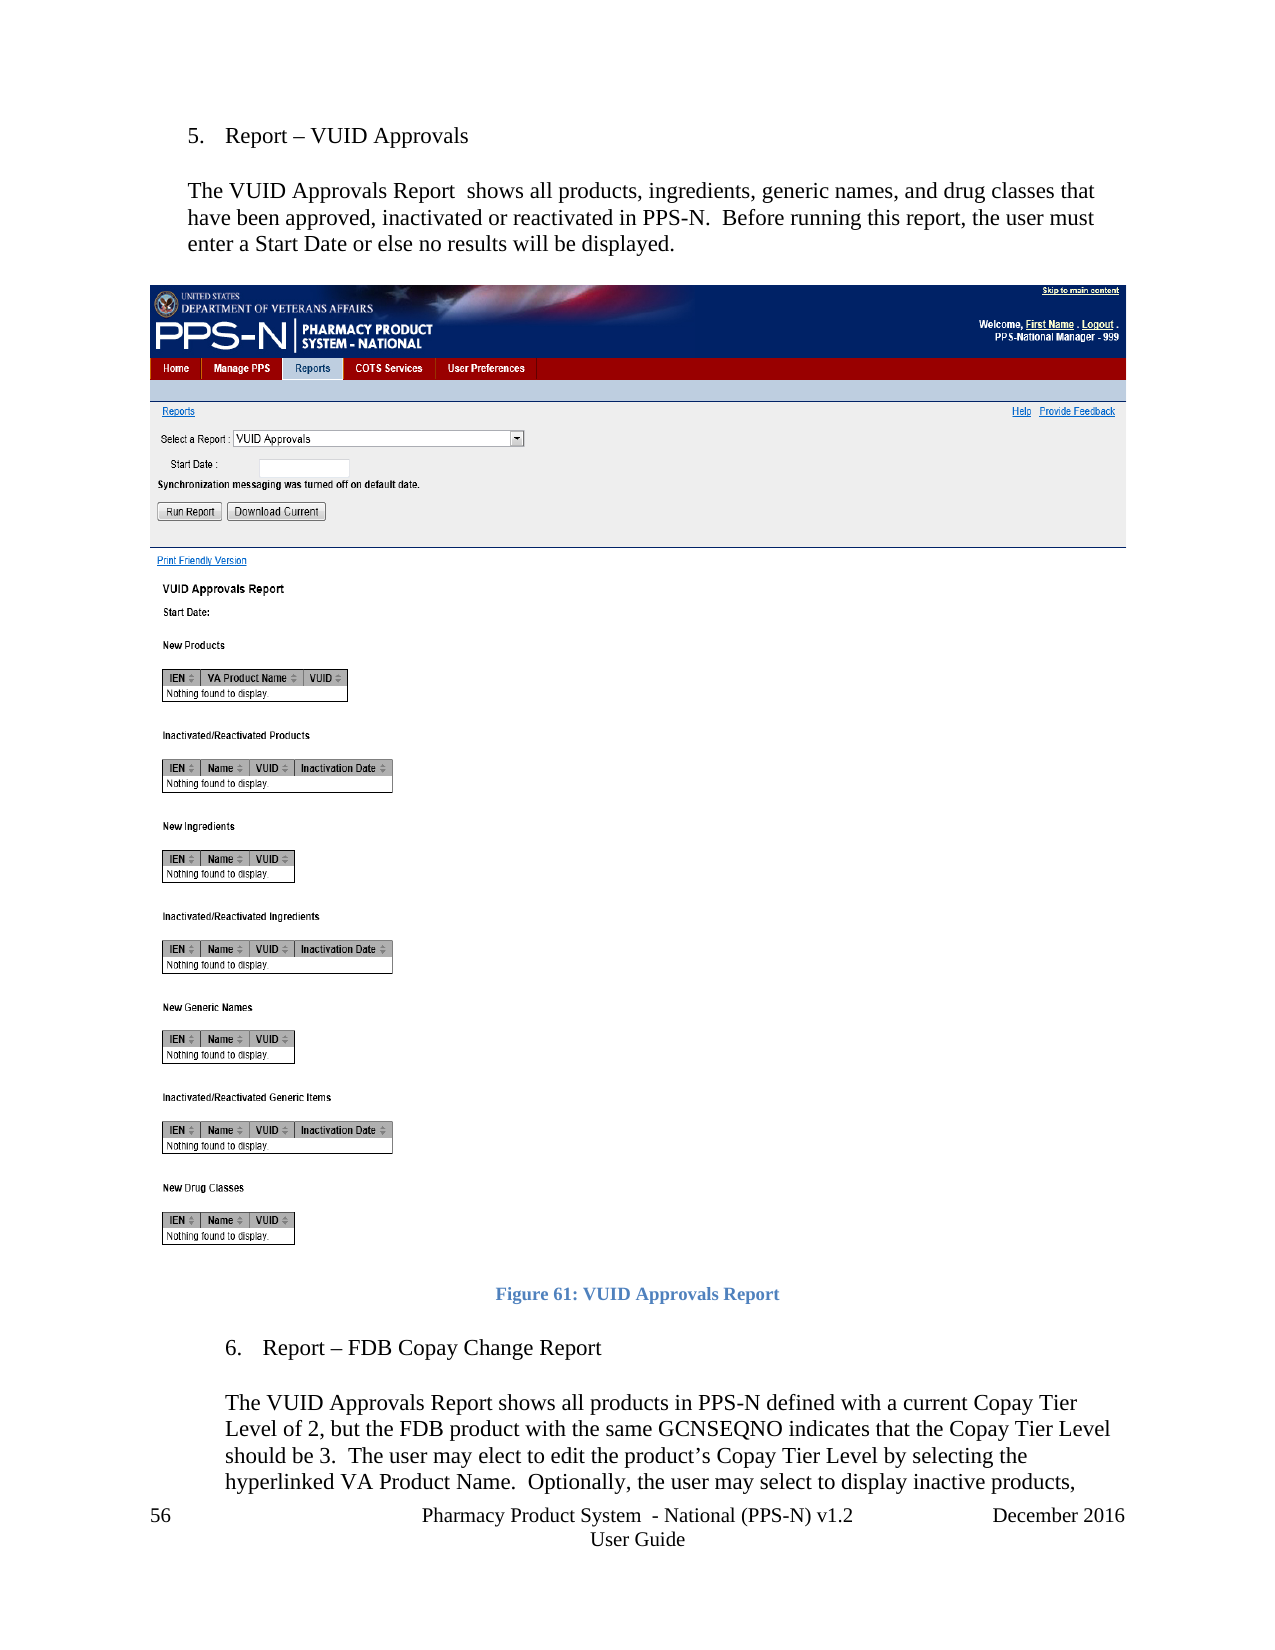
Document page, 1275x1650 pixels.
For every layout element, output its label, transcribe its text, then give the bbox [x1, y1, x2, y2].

list Report – VUID Approvals [187, 122, 1125, 148]
list Report – FDB Copay Change Report [225, 1333, 1125, 1360]
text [225, 1389, 1125, 1494]
text Figure 61: VUID Approvals Report [150, 1283, 1125, 1304]
text The VUID Approvals Report shows all products, ingredients, generic names, and drug classes that have been approved, inactivated or reactivated in PPS-N. Before running this report, the user must enter a Start Date or else no results will be displayed. [187, 177, 1125, 256]
picture [150, 285, 1127, 1254]
